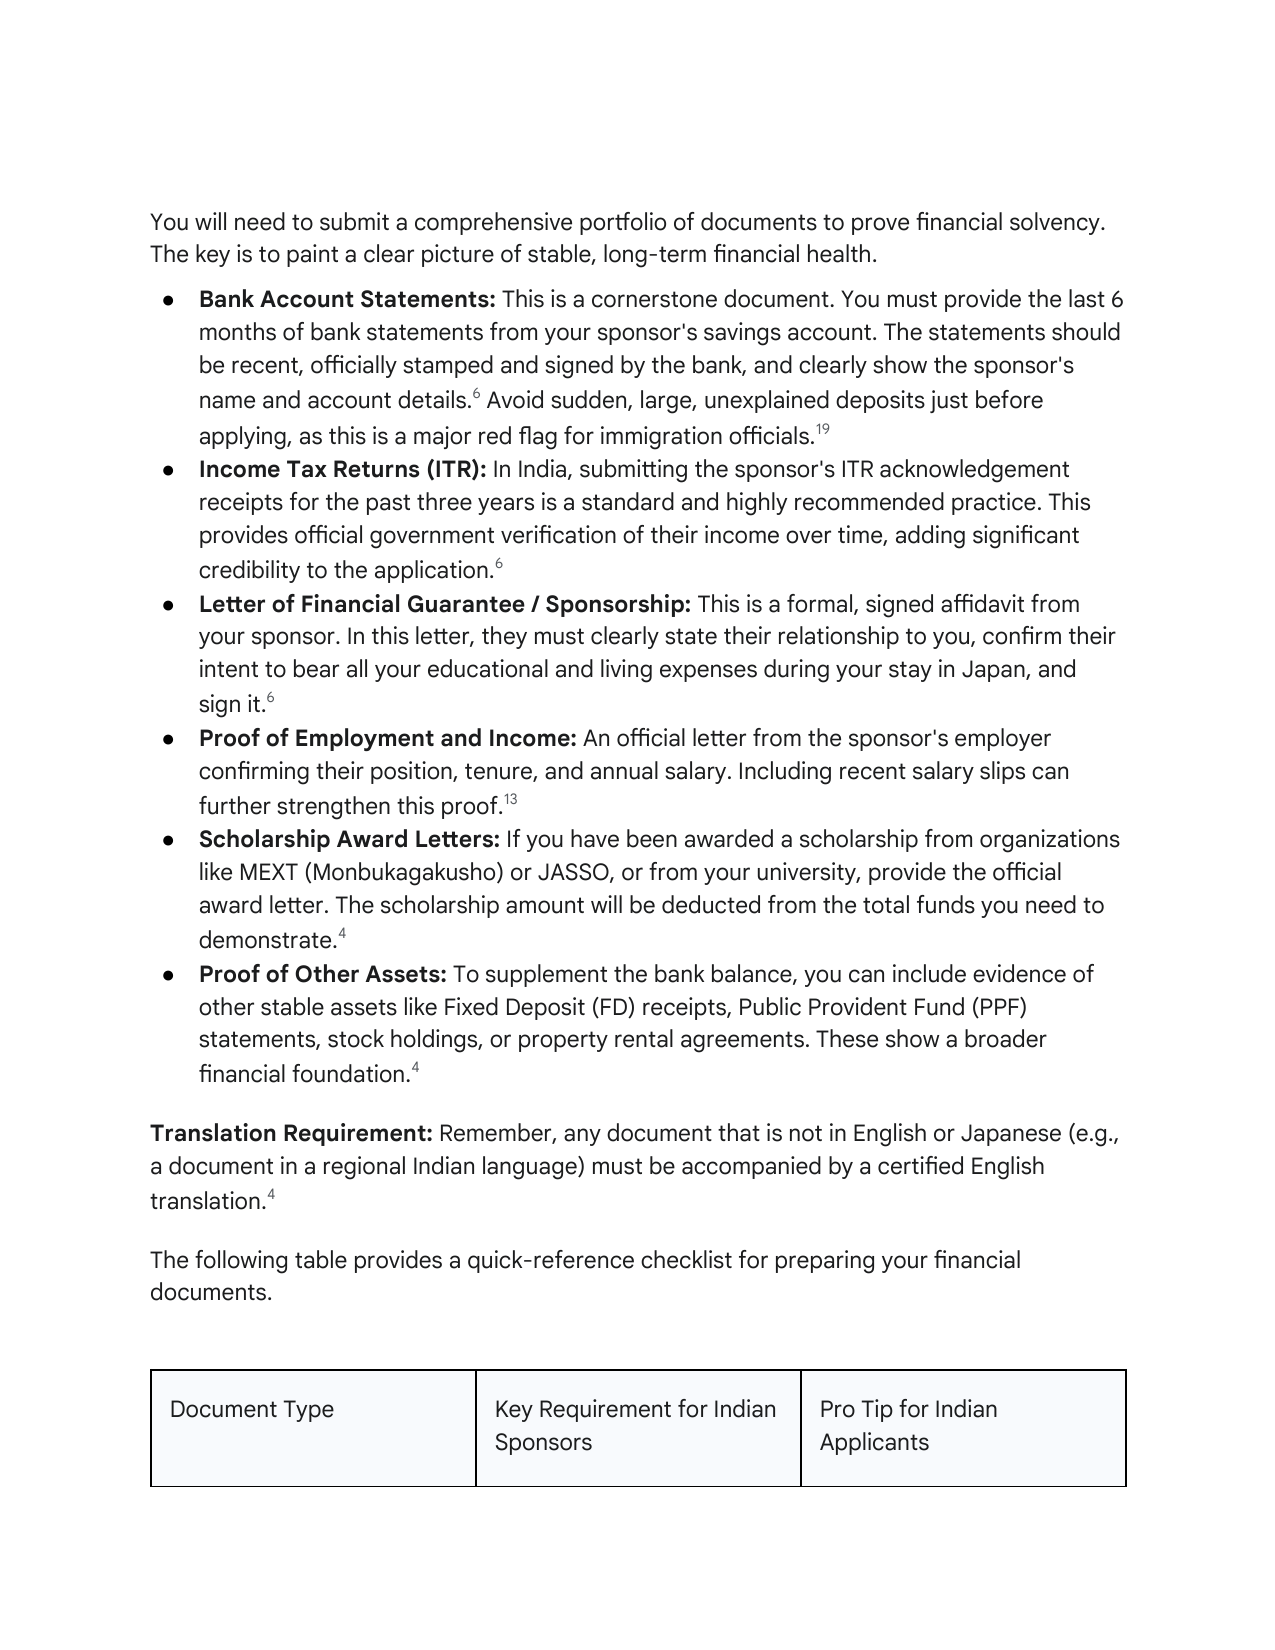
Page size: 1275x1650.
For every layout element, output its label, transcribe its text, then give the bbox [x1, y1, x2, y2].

list Letter of Financial Guarantee / Sponsorship: This is a formal, signed affidavit from your sponsor. In this letter, they must clearly state their relationship to you, confirm their intent to bear all your educational and living expenses during your stay in Japan, and sign it.6 [161, 590, 1125, 720]
list Proof of Other Assets: To supplement the bank balance, you can include evidence of other stable assets like Fixed Deposit (FD) receipts, Public Provident Fund (PPF) statements, stock holdings, or property rental agreements. These show a broader financial foundation.4 [161, 960, 1125, 1090]
list Proof of Employment and Income: An official letter from the sponsor's employer confirming their position, tenure, and annual salary. Including recent salary slips can further strengthen this proof.13 [161, 724, 1125, 821]
table_header Pro Tip for Indian Applicants [802, 1371, 1125, 1486]
table_header Document Type [152, 1371, 475, 1486]
table_header Key Requirement for Indian Sponsors [477, 1371, 800, 1486]
text You will need to submit a comprehensive portfolio of documents to prove financial solvency. The key is to paint a clear picture of stable, long-term financial health. [150, 208, 1125, 269]
list Income Tax Returns (ITR): In India, submitting the sponsor's ITR acknowledgement receipts for the past three years is a standard and highly recommended practice. This provides official government verification of their income over time, adding significant credibility to the application.6 [161, 456, 1125, 586]
list Scholarship Award Letters: If you have been awarded a scholarship from organizations like MEXT (Monbukagakusho) or JASSO, or from your university, provide the official award letter. The scholarship amount will be deducted from the total funds you need to demonstrate.4 [161, 826, 1125, 956]
list Bank Account Statements: This is a cornerstone document. You must provide the last 6 months of bank statements from your sponsor's savings account. The statements should be recent, officially stamped and signed by the bank, and clearly show the sponsor's name and account details.6 Avoid sudden, large, unexplained deposits just before applying, as this is a major red flag for immigration officials.19 [161, 286, 1125, 451]
text Translation Requirement: Remember, any document that is not in English or Japanese (e.g., a document in a regional Indian language) must be accompanied by a certified English translation.4 [150, 1119, 1125, 1216]
text The following table provides a quick-reference checklist for preparing your financial documents. [150, 1246, 1125, 1307]
